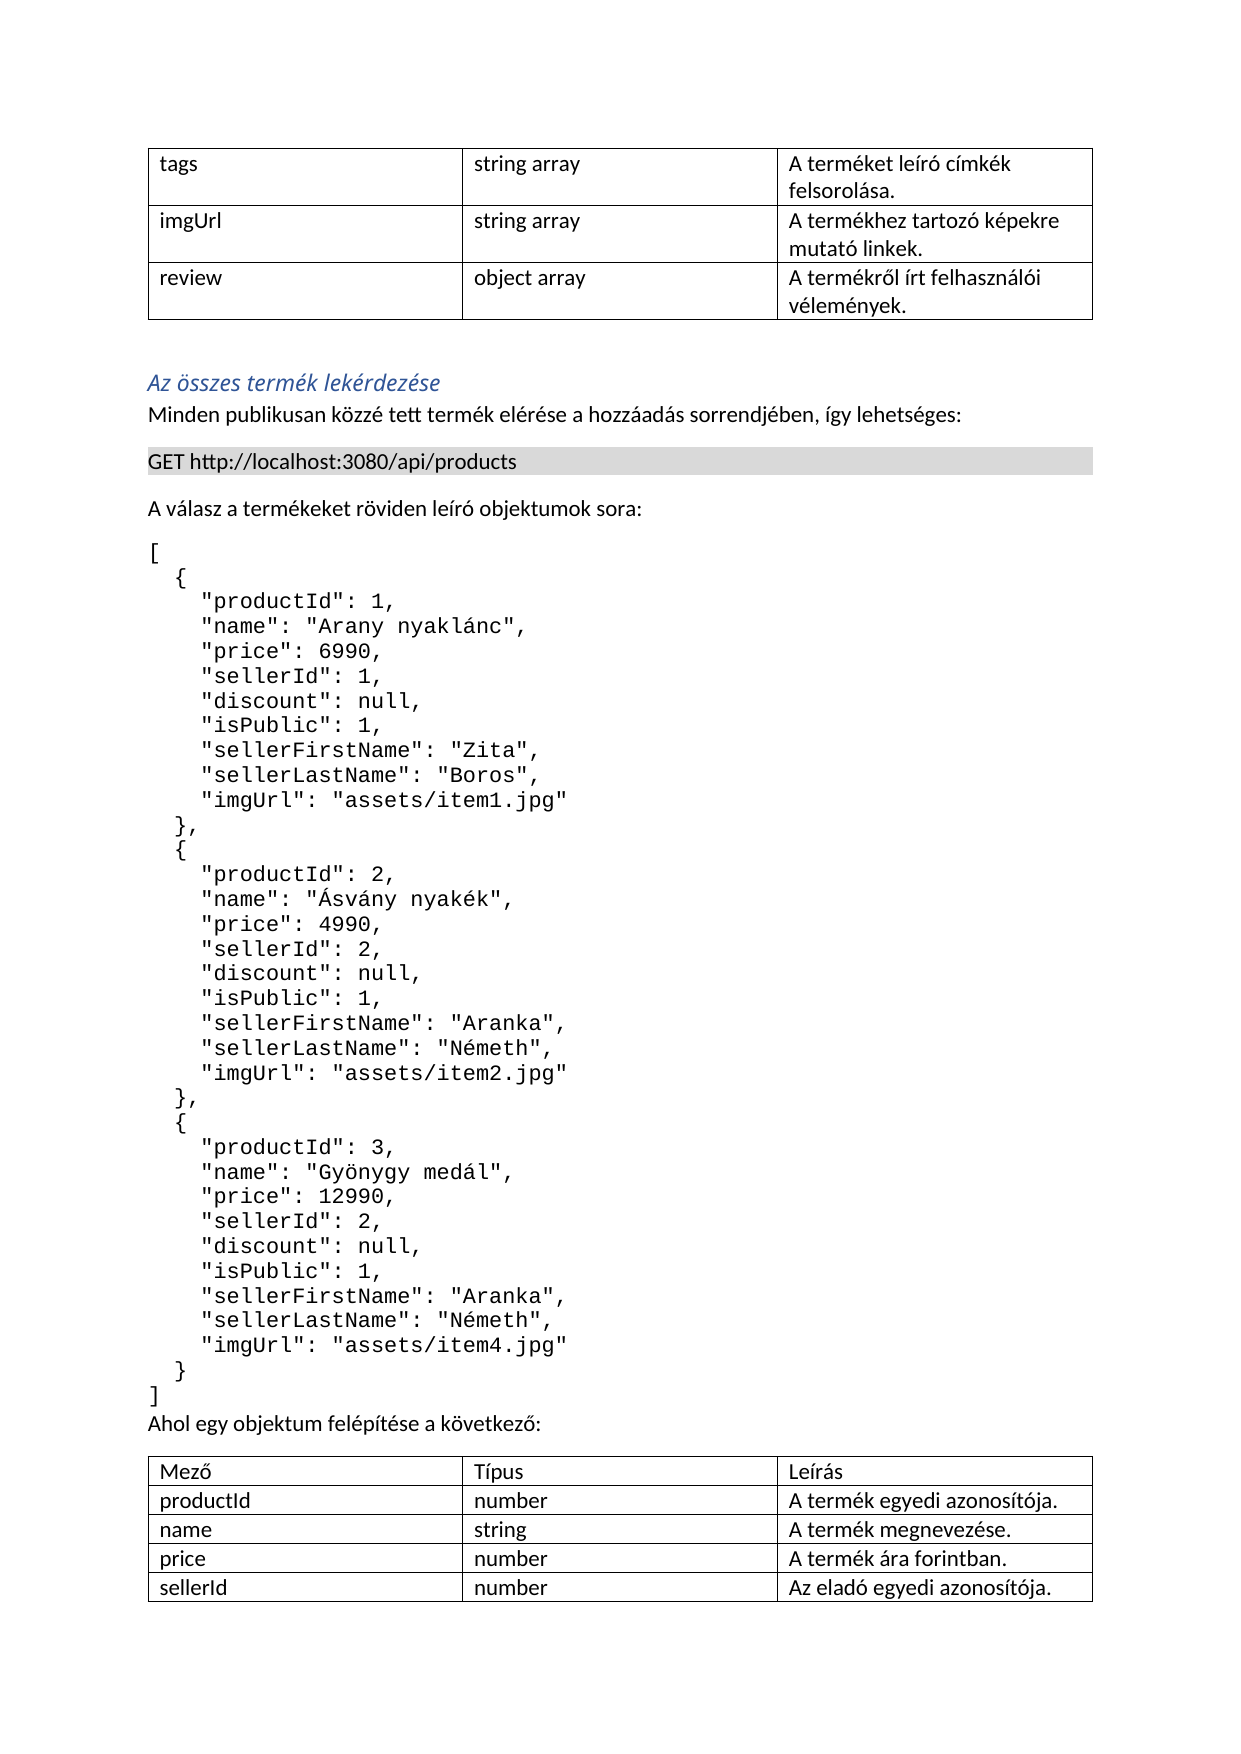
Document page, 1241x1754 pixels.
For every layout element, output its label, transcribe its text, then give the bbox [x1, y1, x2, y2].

text { [148, 1111, 1093, 1136]
text "isPublic": 1, [148, 987, 1093, 1012]
text "imgUrl": "assets/item1.jpg" [148, 789, 1093, 814]
text "price": 6990, [148, 640, 1093, 665]
text "sellerId": 2, [148, 938, 1093, 963]
table_cell sellerId [149, 1573, 462, 1601]
table_cell number [463, 1486, 777, 1514]
subtitle Az összes termék lekérdezése [148, 367, 1093, 398]
text { [148, 566, 1093, 591]
table_header Mező [149, 1457, 462, 1485]
text "name": "Arany nyaklánc", [148, 616, 1093, 640]
text "discount": null, [148, 1235, 1093, 1260]
table_cell A termékhez tartozó képekre mutató linkek. [778, 206, 1092, 262]
table_cell review [149, 263, 462, 319]
text "name": "Ásvány nyakék", [148, 888, 1093, 913]
table_cell Az eladó egyedi azonosítója. [778, 1573, 1092, 1601]
text "sellerLastName": "Németh", [148, 1310, 1093, 1334]
text "name": "Gyönygy medál", [148, 1161, 1093, 1186]
text "discount": null, [148, 963, 1093, 987]
text Minden publikusan közzé tett termék elérése a hozzáadás sorrendjében, így lehetséges: [148, 401, 1093, 428]
table_cell tags [149, 149, 462, 205]
text "sellerFirstName": "Aranka", [148, 1012, 1093, 1037]
text "productId": 2, [148, 863, 1093, 888]
text GET http://localhost:3080/api/products [148, 447, 1093, 475]
text "imgUrl": "assets/item2.jpg" [148, 1062, 1093, 1087]
text }, [148, 814, 1093, 839]
table_cell number [463, 1544, 777, 1572]
text A válasz a termékeket röviden leíró objektumok sora: [148, 494, 1093, 522]
text Ahol egy objektum felépítése a következő: [148, 1409, 1093, 1437]
table_cell productId [149, 1486, 462, 1514]
text "sellerFirstName": "Zita", [148, 739, 1093, 764]
table_cell A termék ára forintban. [778, 1544, 1092, 1572]
text "isPublic": 1, [148, 715, 1093, 739]
text "sellerFirstName": "Aranka", [148, 1285, 1093, 1310]
text "price": 12990, [148, 1186, 1093, 1211]
text "productId": 1, [148, 591, 1093, 616]
table_cell A terméket leíró címkék felsorolása. [778, 149, 1092, 205]
text "sellerLastName": "Boros", [148, 764, 1093, 789]
text }, [148, 1087, 1093, 1111]
text [ [148, 541, 1093, 566]
text "productId": 3, [148, 1136, 1093, 1161]
text } [148, 1359, 1093, 1384]
table_cell string array [463, 149, 777, 205]
table_cell A termék egyedi azonosítója. [778, 1486, 1092, 1514]
table_header Leírás [778, 1457, 1092, 1485]
table_cell name [149, 1515, 462, 1543]
table_cell imgUrl [149, 206, 462, 262]
text "sellerLastName": "Németh", [148, 1037, 1093, 1062]
text ] [148, 1384, 1093, 1409]
text "sellerId": 1, [148, 665, 1093, 690]
text "price": 4990, [148, 913, 1093, 938]
table_cell object array [463, 263, 777, 319]
table_cell string [463, 1515, 777, 1543]
table_cell number [463, 1573, 777, 1601]
table_cell A termék megnevezése. [778, 1515, 1092, 1543]
text "imgUrl": "assets/item4.jpg" [148, 1334, 1093, 1359]
table_cell price [149, 1544, 462, 1572]
table_cell A termékről írt felhasználói vélemények. [778, 263, 1092, 319]
table_header Típus [463, 1457, 777, 1485]
table_cell string array [463, 206, 777, 262]
text "isPublic": 1, [148, 1260, 1093, 1285]
text { [148, 839, 1093, 863]
text "sellerId": 2, [148, 1211, 1093, 1235]
text "discount": null, [148, 690, 1093, 715]
